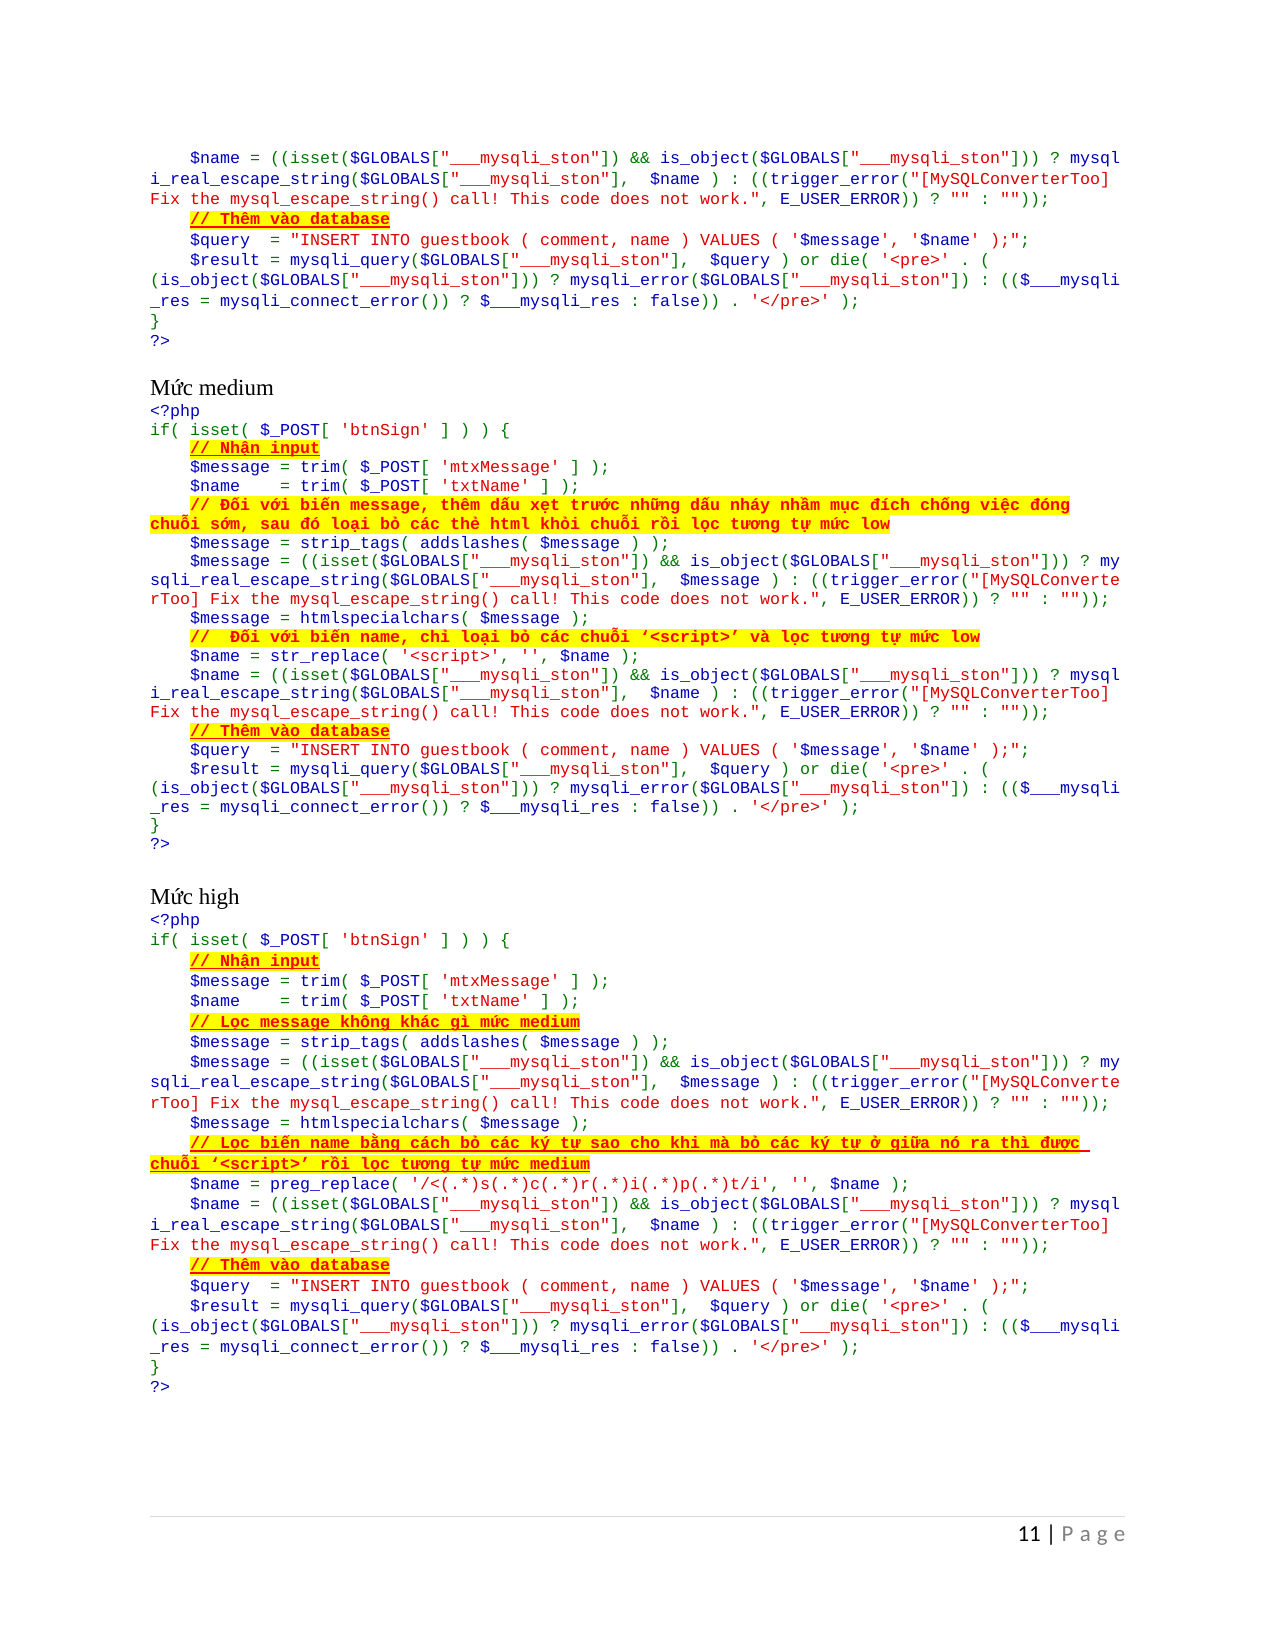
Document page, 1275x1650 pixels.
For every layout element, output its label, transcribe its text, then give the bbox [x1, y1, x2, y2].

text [150, 150, 1125, 352]
text Mức high [150, 883, 1125, 909]
text <?php if( isset( $_POST[ 'btnSign' ] ) ) { // Nhận input $message = trim( $_POST[ 'mtxMessage' ] ); $name = trim( $_POST[ 'txtName' ] ); // Đối với biến message, thêm dấu xẹt trước những dấu nháy nhầm mục đích chống việc đóng chuỗi sớm, sau đó loại bỏ các thẻ html khỏi chuỗi rồi lọc tương tự mức low $message = strip_tags( addslashes( $message ) ); $message = ((isset($GLOBALS["___mysqli_ston"]) && is_object($GLOBALS["___mysqli_ston"])) ? mysqli_real_escape_string($GLOBALS["___mysqli_ston"], $message ) : ((trigger_error("[MySQLConverterToo] Fix the mysql_escape_string() call! This code does not work.", E_USER_ERROR)) ? "" : "")); $message = htmlspecialchars( $message ); // Đối với biến name, chỉ loại bỏ các chuỗi ‘<script>’ và lọc tương tự mức low $name = str_replace( '<script>', '', $name ); $name = ((isset($GLOBALS["___mysqli_ston"]) && is_object($GLOBALS["___mysqli_ston"])) ? mysqli_real_escape_string($GLOBALS["___mysqli_ston"], $name ) : ((trigger_error("[MySQLConverterToo] Fix the mysql_escape_string() call! This code does not work.", E_USER_ERROR)) ? "" : "")); // Thêm vào database $query = "INSERT INTO guestbook ( comment, name ) VALUES ( '$message', '$name' );"; $result = mysqli_query($GLOBALS["___mysqli_ston"], $query ) or die( '<pre>' . ((is_object($GLOBALS["___mysqli_ston"])) ? mysqli_error($GLOBALS["___mysqli_ston"]) : (($___mysqli_res = mysqli_connect_error()) ? $___mysqli_res : false)) . '</pre>' ); } ?> [150, 402, 1125, 855]
text Mức medium [150, 374, 1125, 400]
text <?php if( isset( $_POST[ 'btnSign' ] ) ) { // Nhận input $message = trim( $_POST[ 'mtxMessage' ] ); $name = trim( $_POST[ 'txtName' ] ); // Lọc message không khác gì mức medium $message = strip_tags( addslashes( $message ) ); $message = ((isset($GLOBALS["___mysqli_ston"]) && is_object($GLOBALS["___mysqli_ston"])) ? mysqli_real_escape_string($GLOBALS["___mysqli_ston"], $message ) : ((trigger_error("[MySQLConverterToo] Fix the mysql_escape_string() call! This code does not work.", E_USER_ERROR)) ? "" : "")); $message = htmlspecialchars( $message ); // Lọc biến name bằng cách bỏ các ký tự sao cho khi mà bỏ các ký tự ở giữa nó ra thì được chuỗi ‘<script>’ rồi lọc tương tự mức medium $name = preg_replace( '/<(.*)s(.*)c(.*)r(.*)i(.*)p(.*)t/i', '', $name ); $name = ((isset($GLOBALS["___mysqli_ston"]) && is_object($GLOBALS["___mysqli_ston"])) ? mysqli_real_escape_string($GLOBALS["___mysqli_ston"], $name ) : ((trigger_error("[MySQLConverterToo] Fix the mysql_escape_string() call! This code does not work.", E_USER_ERROR)) ? "" : "")); // Thêm vào database $query = "INSERT INTO guestbook ( comment, name ) VALUES ( '$message', '$name' );"; $result = mysqli_query($GLOBALS["___mysqli_ston"], $query ) or die( '<pre>' . ((is_object($GLOBALS["___mysqli_ston"])) ? mysqli_error($GLOBALS["___mysqli_ston"]) : (($___mysqli_res = mysqli_connect_error()) ? $___mysqli_res : false)) . '</pre>' ); } ?> [150, 912, 1125, 1398]
